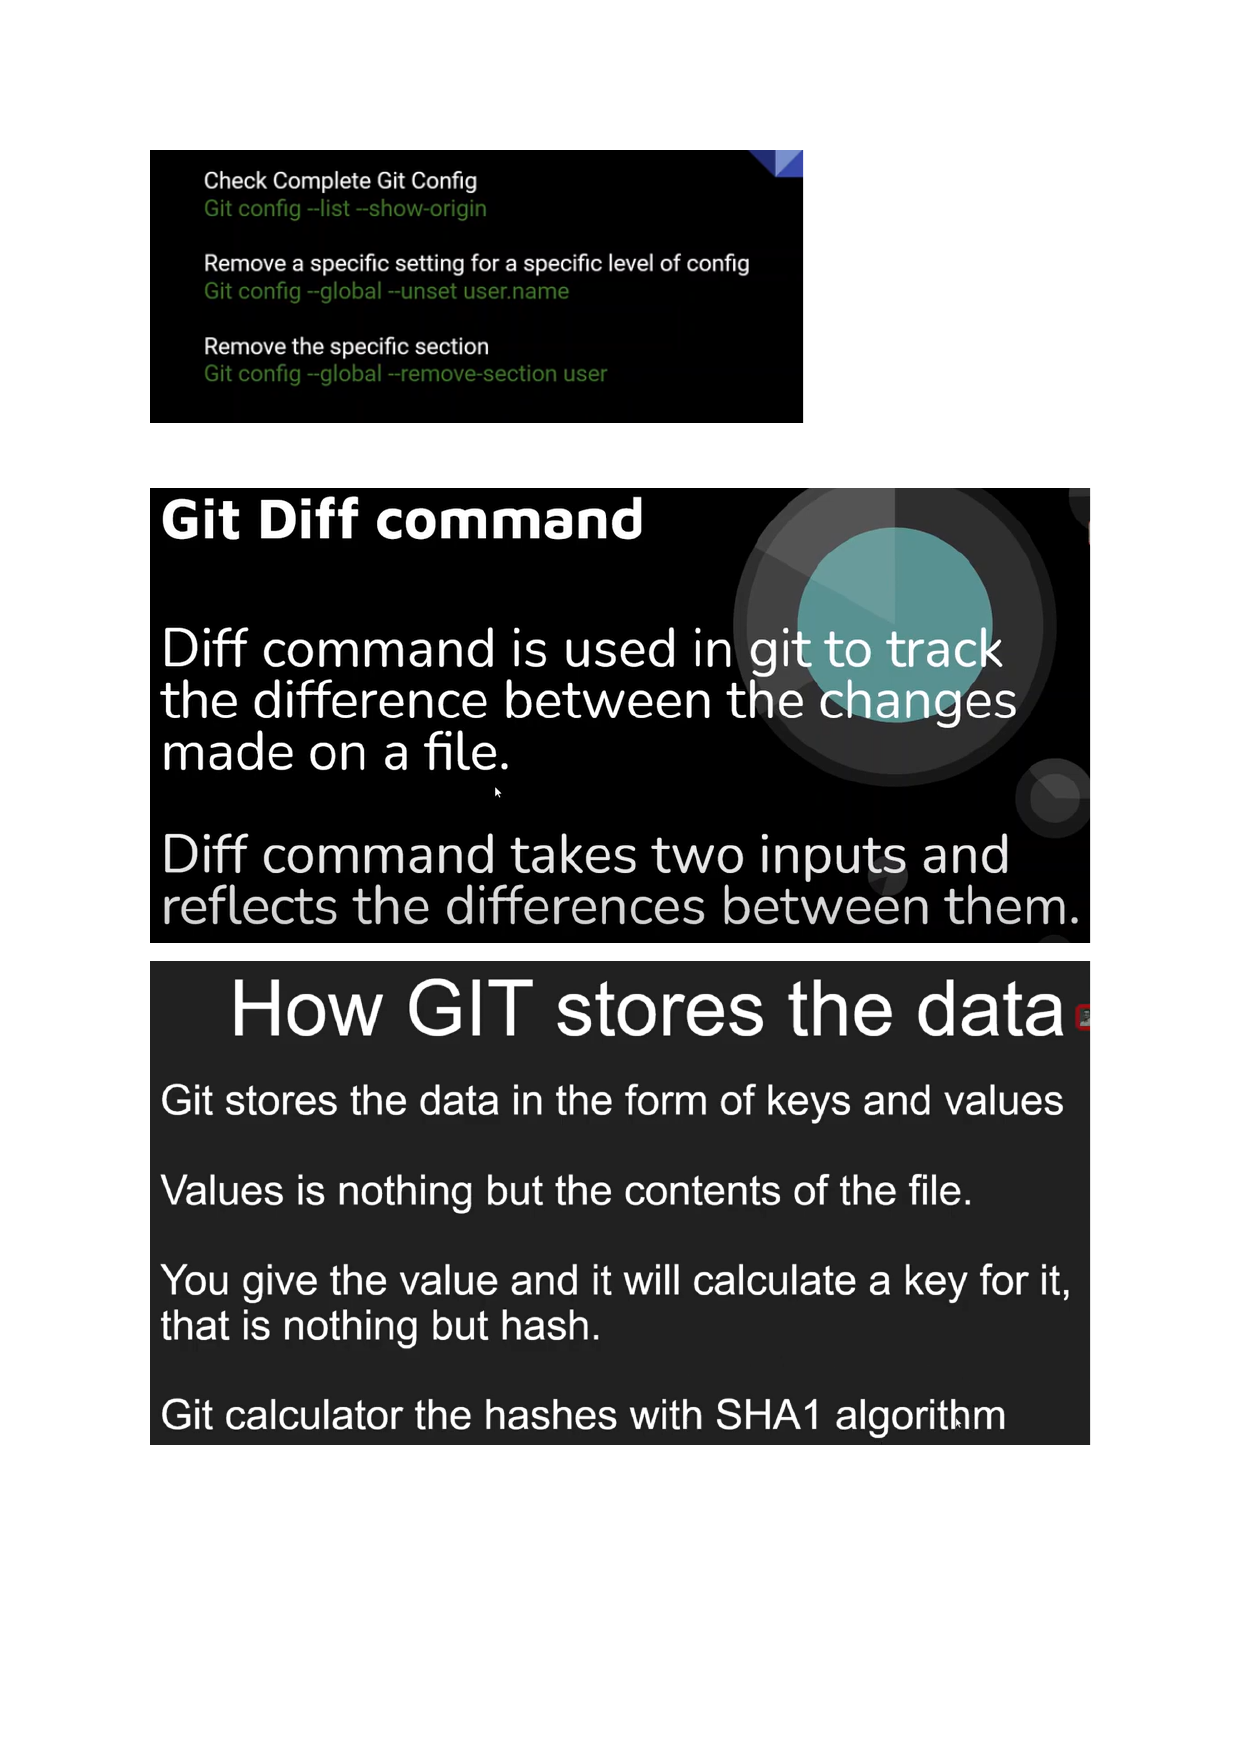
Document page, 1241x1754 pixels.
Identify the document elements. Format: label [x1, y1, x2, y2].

picture [150, 961, 1091, 1445]
picture [150, 150, 804, 423]
picture [150, 488, 1091, 943]
